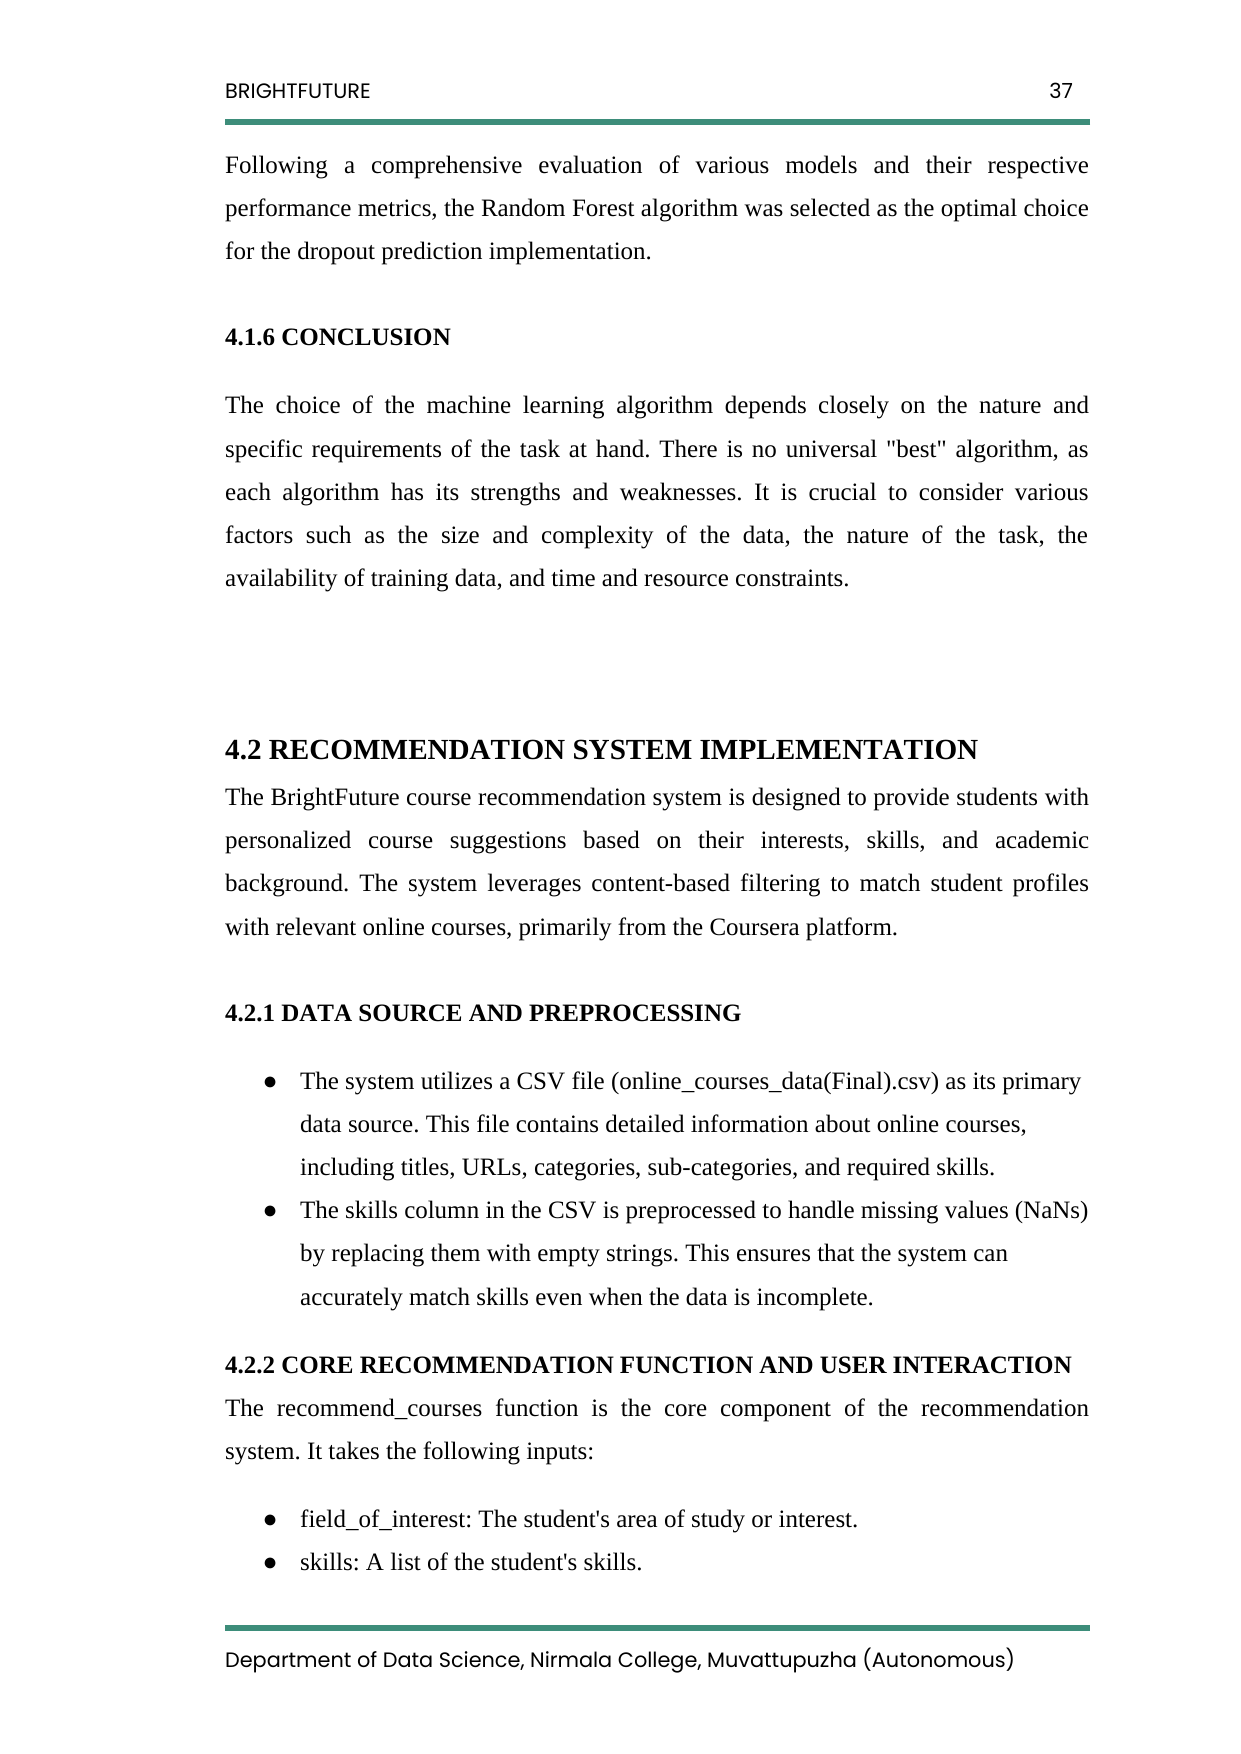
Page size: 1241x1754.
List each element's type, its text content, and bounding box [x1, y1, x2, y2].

list field_of_interest: The student's area of study or interest. [262, 1504, 1090, 1533]
text Following a comprehensive evaluation of various models and their respective performance metrics, the Random Forest algorithm was selected as the optimal choice for the dropout prediction implementation. [225, 150, 1090, 265]
list The system utilizes a CSV file (online_courses_data(Final).csv) as its primary data source. This file contains detailed information about online courses, including titles, URLs, categories, sub-categories, and required skills. [262, 1066, 1090, 1181]
text The recommend_courses function is the core component of the recommendation system. It takes the following inputs: [225, 1393, 1090, 1465]
list skills: A list of the student's skills. [262, 1547, 1090, 1576]
list The skills column in the CSV is preprocessed to handle missing values (NaNs) by replacing them with empty strings. This ensures that the system can accurately match skills even when the data is incomplete. [262, 1195, 1090, 1310]
text The choice of the machine learning algorithm depends closely on the nature and specific requirements of the task at hand. There is no universal "best" algorithm, as each algorithm has its strengths and weaknesses. It is crucial to consider various factors such as the size and complexity of the data, the nature of the task, the availability of training data, and time and resource constraints. [225, 391, 1090, 592]
text The BrightFuture course recommendation system is designed to provide students with personalized course suggestions based on their interests, skills, and academic background. The system leverages content-based filtering to match student profiles with relevant online courses, primarily from the Coursera platform. [225, 782, 1090, 940]
text 4.2 RECOMMENDATION SYSTEM IMPLEMENTATION [225, 732, 1090, 765]
text 4.2.1 DATA SOURCE AND PREPROCESSING [225, 998, 1090, 1027]
text 4.2.2 CORE RECOMMENDATION FUNCTION AND USER INTERACTION [225, 1350, 1090, 1378]
text 4.1.6 CONCLUSION [225, 322, 1090, 351]
